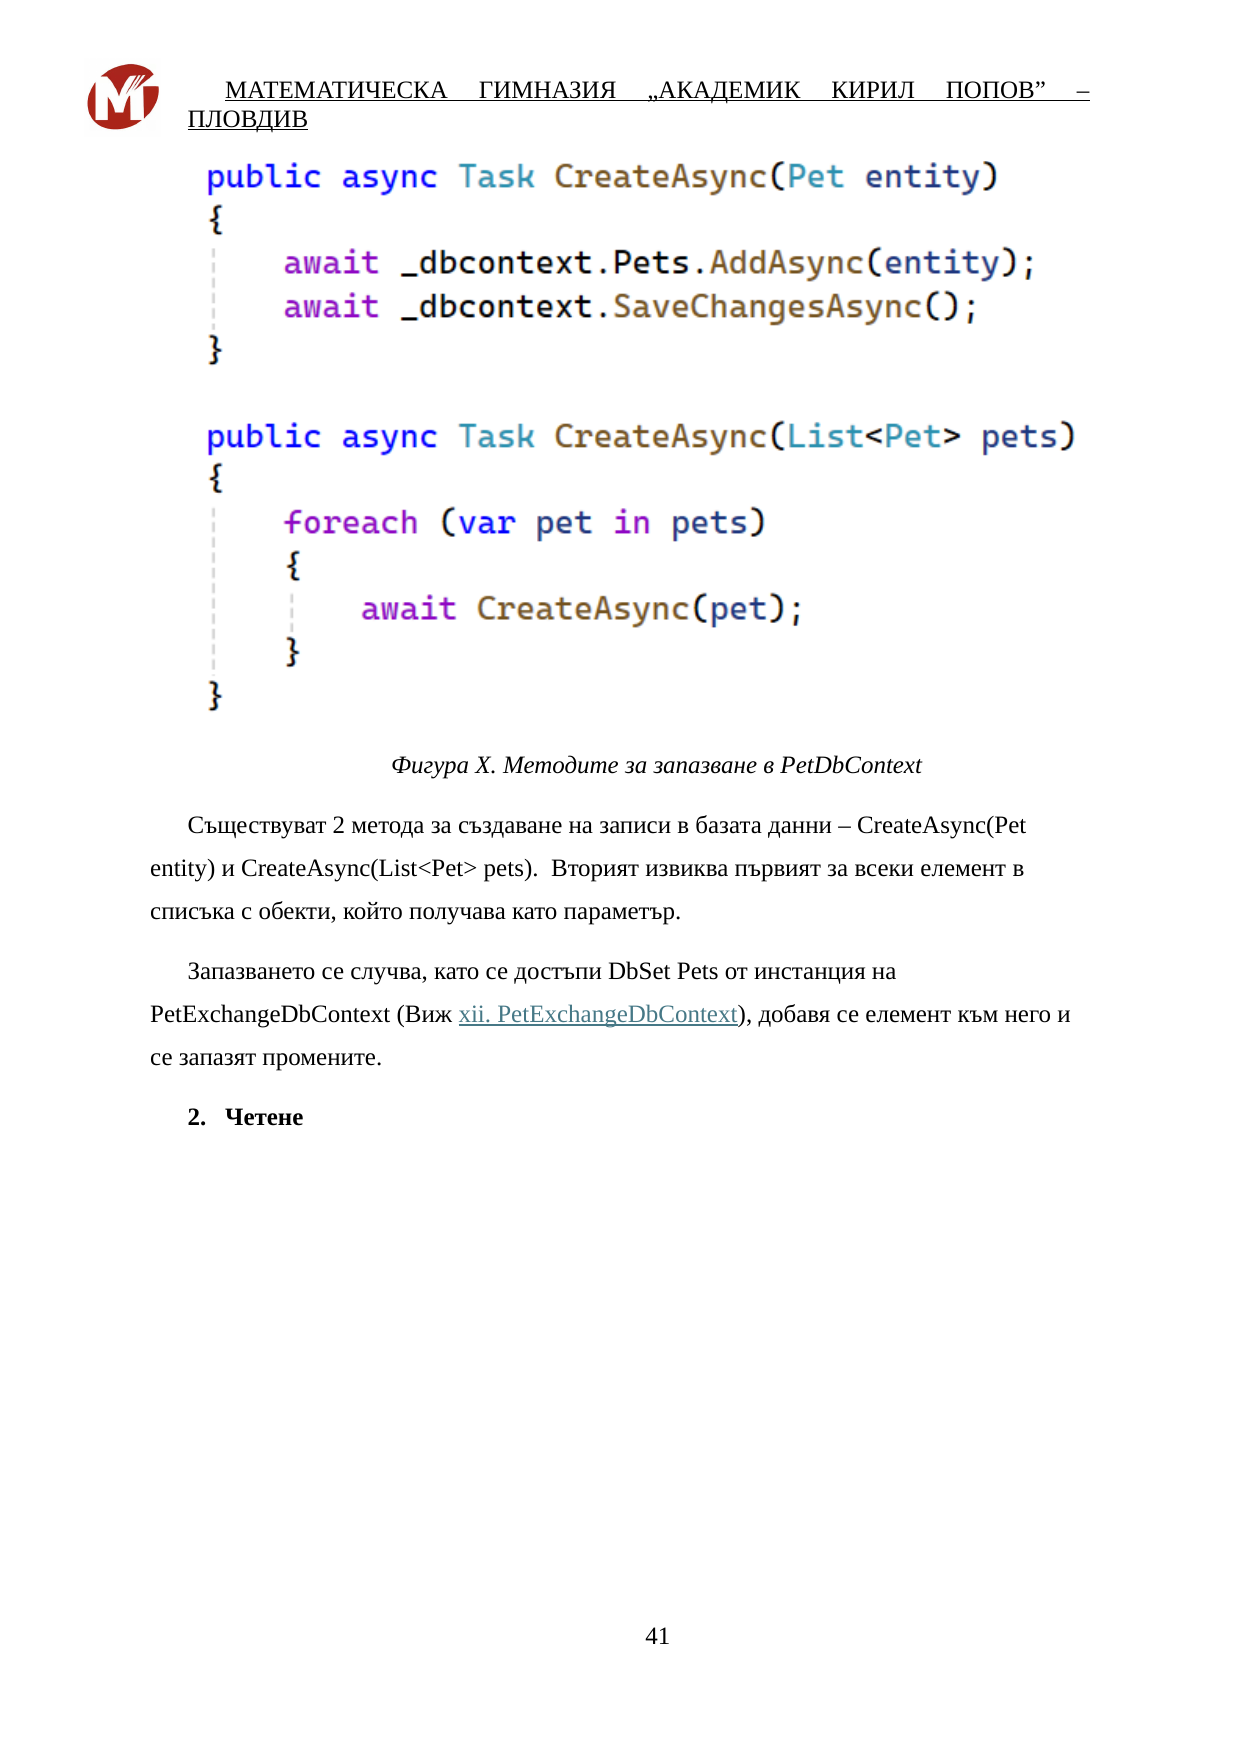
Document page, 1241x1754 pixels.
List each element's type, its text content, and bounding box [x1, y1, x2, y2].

list Четене [187, 1102, 1090, 1131]
text Съществуват 2 метода за създаване на записи в базата данни – CreateAsync(Pet entity) и CreateAsync(List<Pet> pets). Вторият извиква първият за всеки елемент в списъка с обекти, който получава като параметър. [150, 810, 1090, 925]
picture [83, 58, 162, 137]
picture [187, 161, 1112, 720]
list Фигура Х. Методите за запазване в PetDbContext [225, 750, 1090, 779]
text Запазването се случва, като се достъпи DbSet Pets от инстанция на PetExchangeDbContext (Виж xii. PetExchangeDbContext), добавя се елемент към него и се запазят промените. [150, 956, 1090, 1071]
